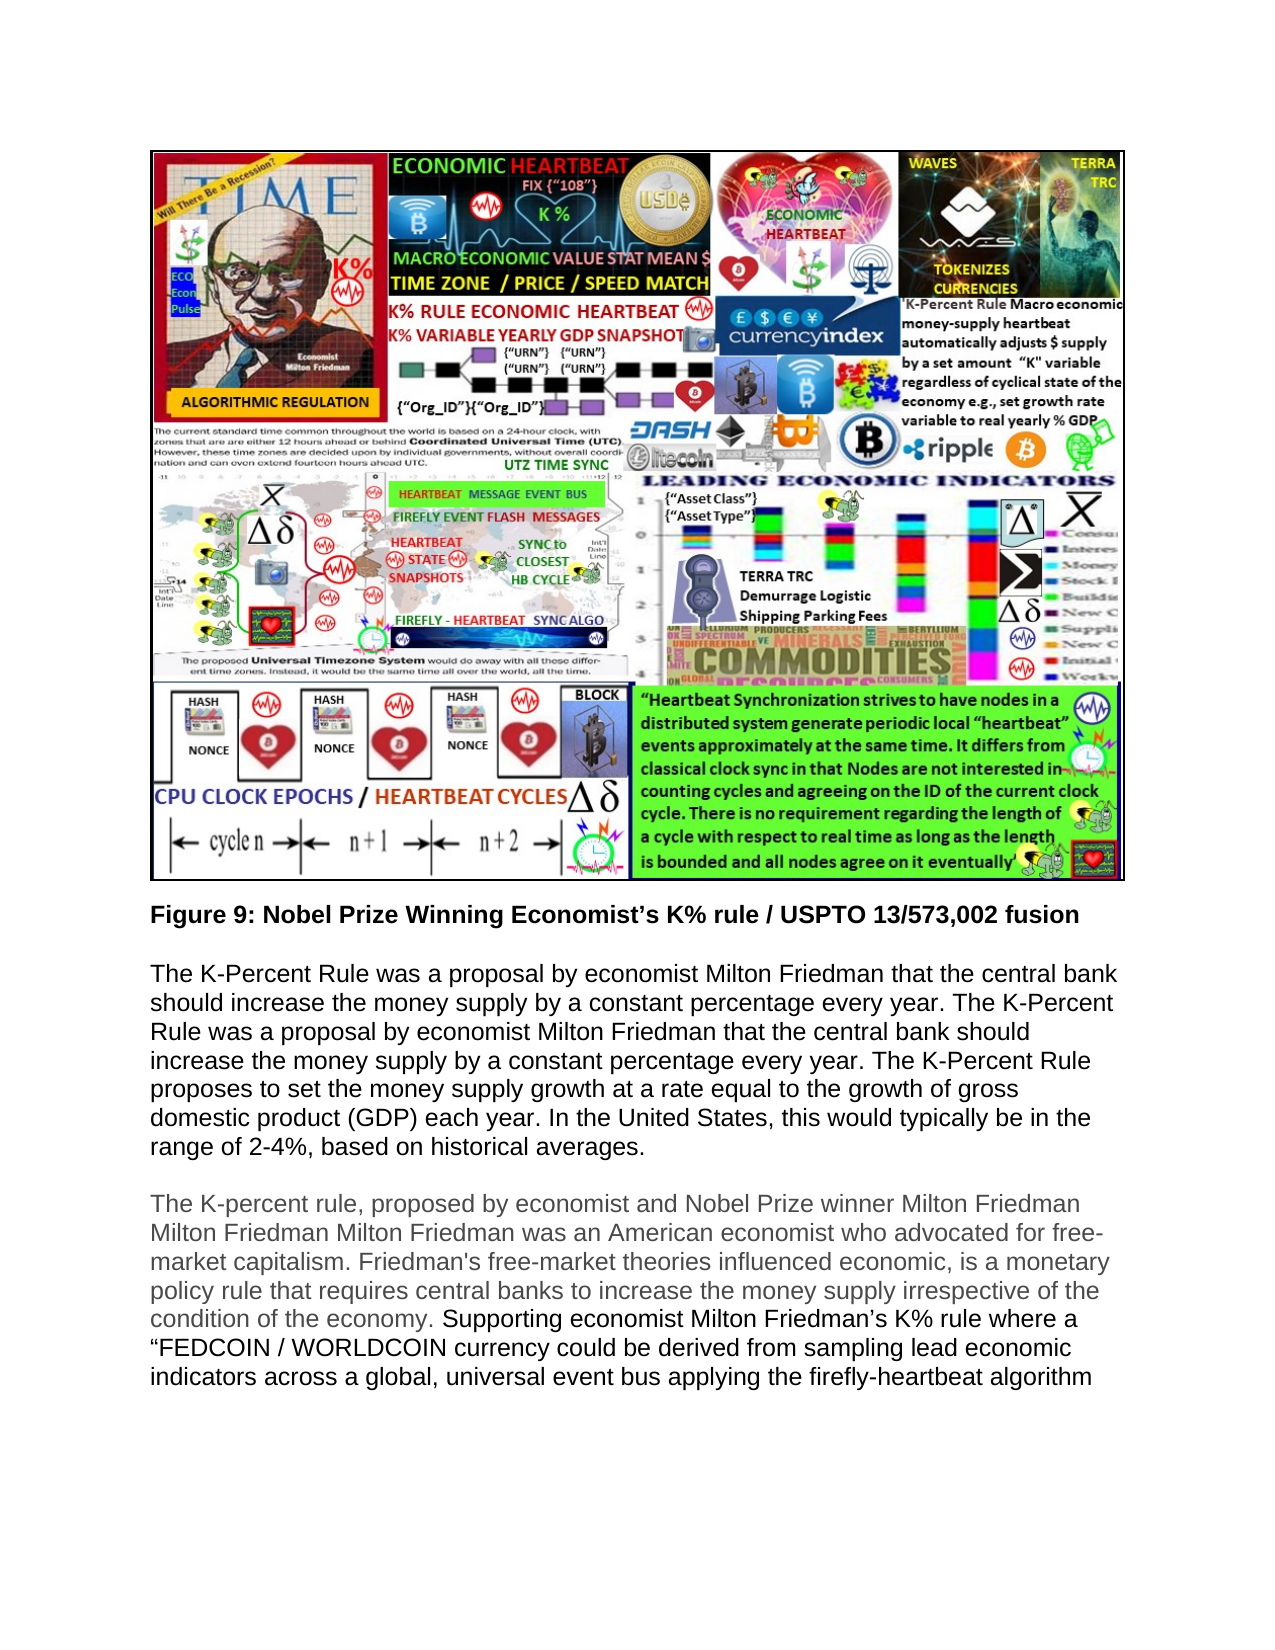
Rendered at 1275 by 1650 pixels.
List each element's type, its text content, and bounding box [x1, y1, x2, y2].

text Figure 9: Nobel Prize Winning Economist’s K% rule / USPTO 13/573,002 fusion [150, 900, 1125, 929]
picture [152, 152, 1123, 879]
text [150, 1189, 1125, 1391]
text The K-Percent Rule was a proposal by economist Milton Friedman that the central bank should increase the money supply by a constant percentage every year. The K-Percent Rule was a proposal by economist Milton Friedman that the central bank should increase the money supply by a constant percentage every year. The K-Percent Rule proposes to set the money supply growth at a rate equal to the growth of gross domestic product (GDP) each year. In the United States, this would typically be in the range of 2-4%, based on historical averages. [150, 959, 1125, 1161]
